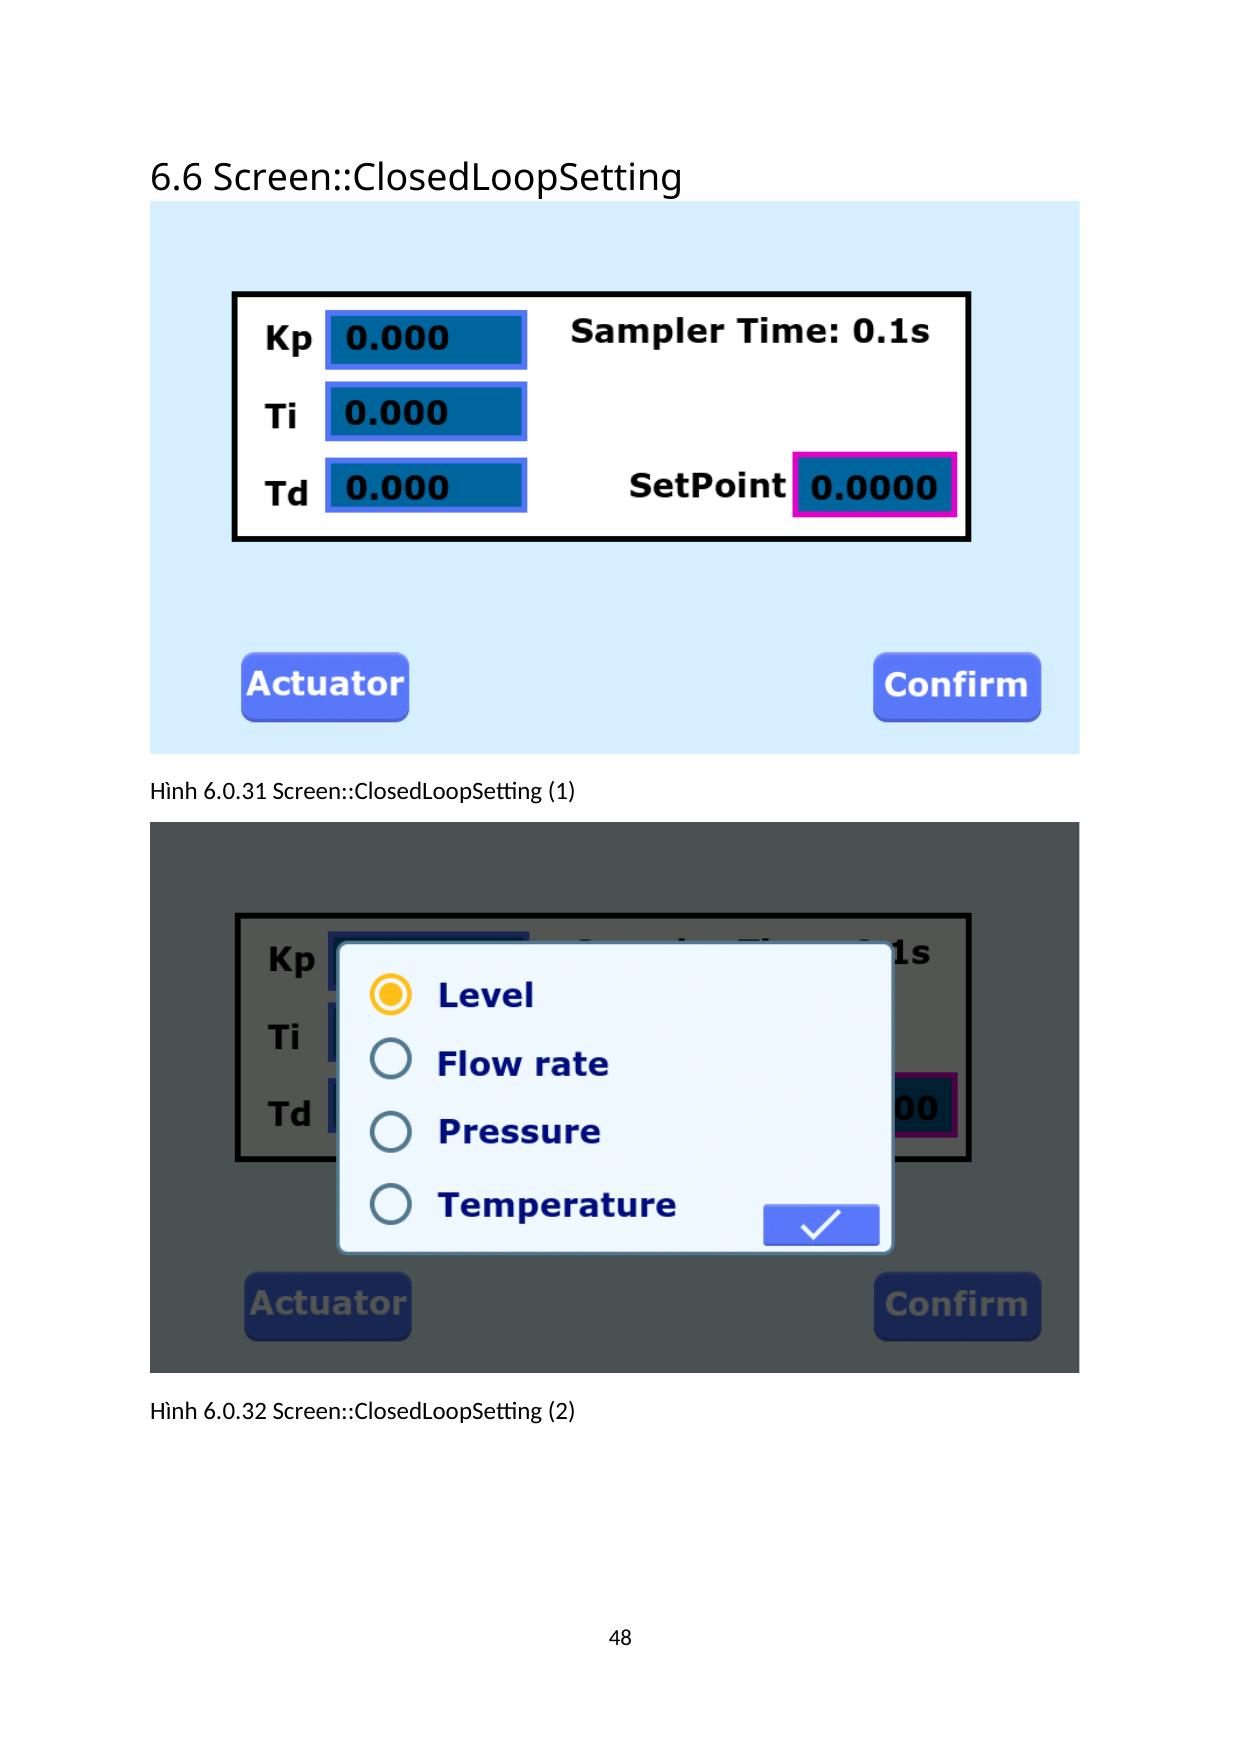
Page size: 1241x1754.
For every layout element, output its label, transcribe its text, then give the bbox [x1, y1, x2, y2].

picture [150, 201, 1080, 754]
subtitle 6.6 Screen::ClosedLoopSetting [150, 150, 1090, 201]
picture [150, 822, 1080, 1373]
